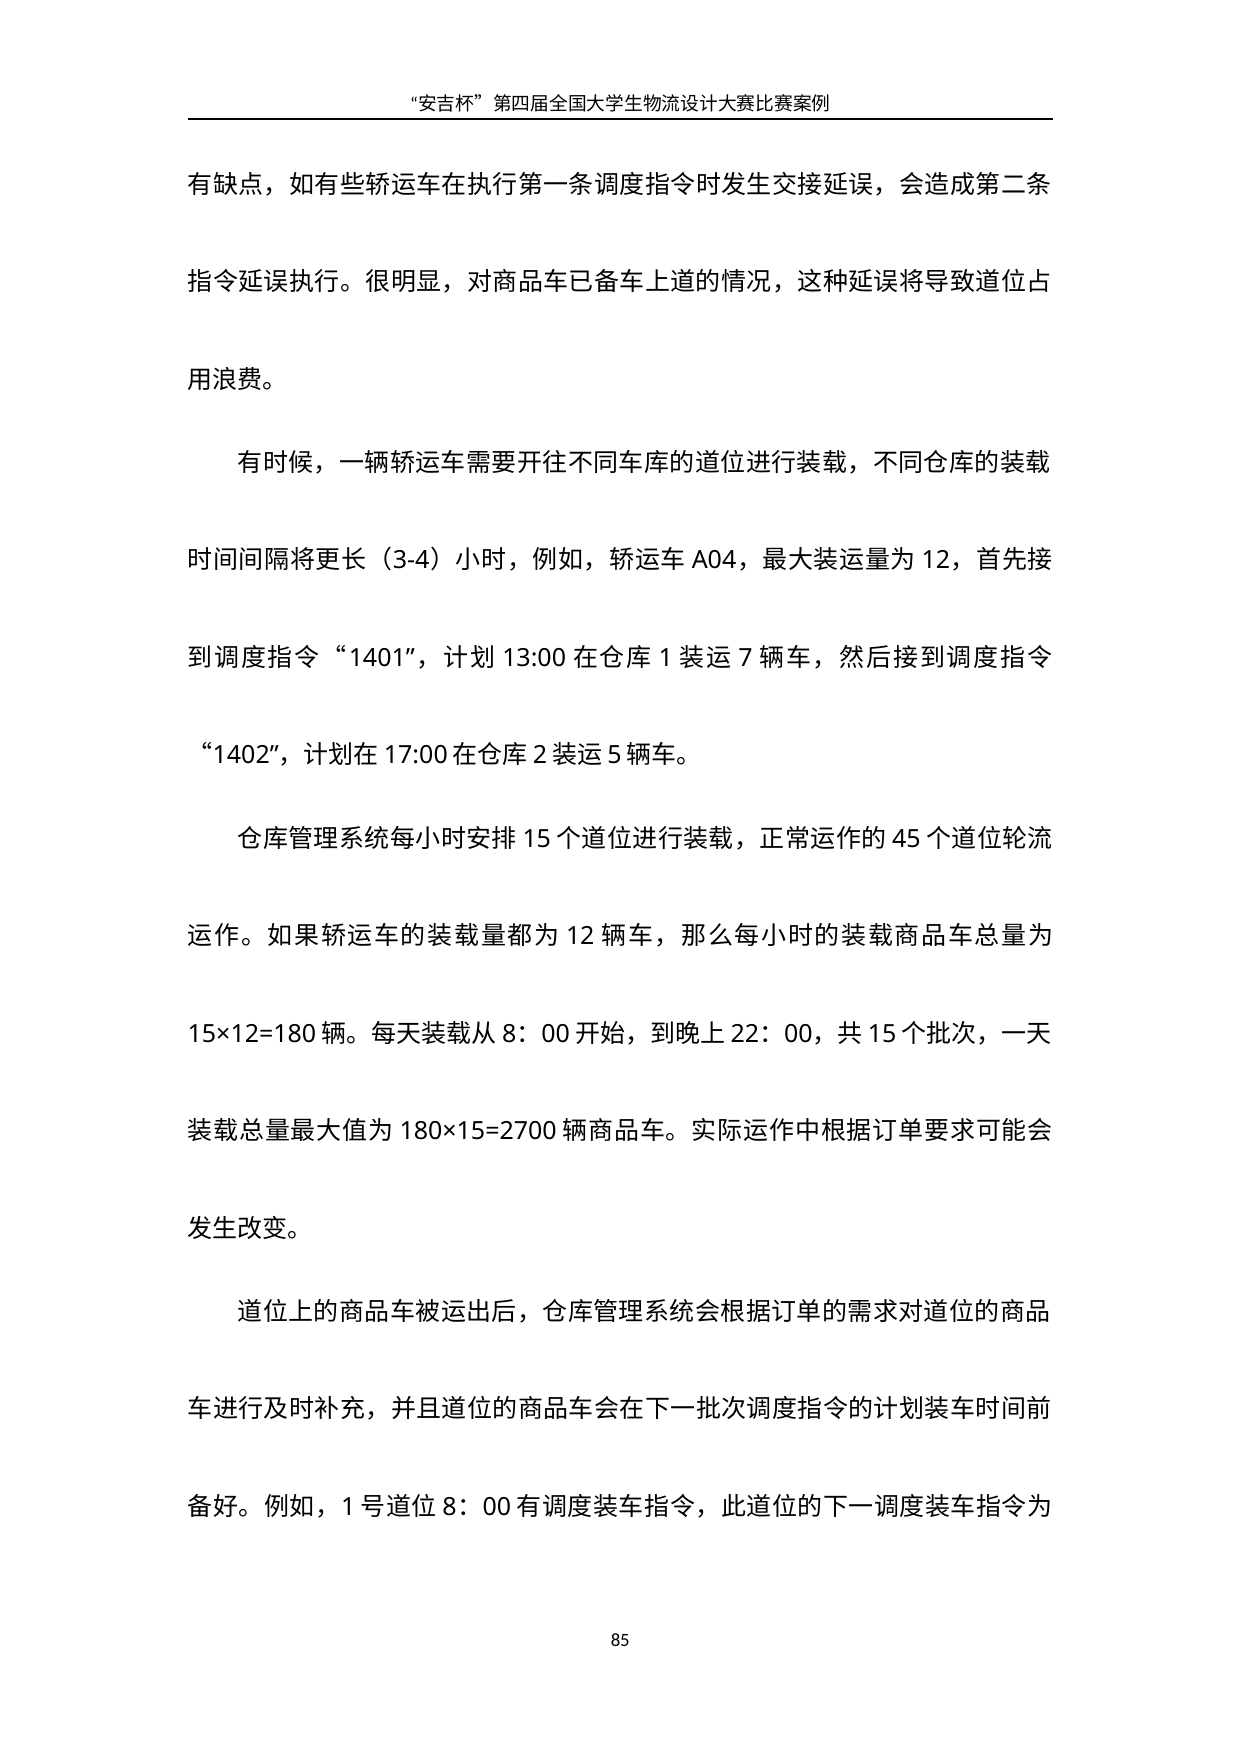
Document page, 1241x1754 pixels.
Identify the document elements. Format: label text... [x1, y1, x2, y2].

text 有时候，一辆轿运车需要开往不同车库的道位进行装载，不同仓库的装载时间间隔将更长（3-4）小时，例如，轿运车A04，最大装运量为12，首先接到调度指令“1401”，计划13:00在仓库1装运7辆车，然后接到调度指令“1402”，计划在17:00在仓库2装运5辆车。 [187, 428, 1053, 786]
text 仓库管理系统每小时安排15个道位进行装载，正常运作的45个道位轮流运作。如果轿运车的装载量都为12辆车，那么每小时的装载商品车总量为15×12=180辆。每天装载从8：00开始，到晚上22：00，共15个批次，一天装载总量最大值为180×15=2700辆商品车。实际运作中根据订单要求可能会发生改变。 [187, 804, 1053, 1259]
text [187, 1277, 1053, 1537]
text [187, 150, 1053, 410]
